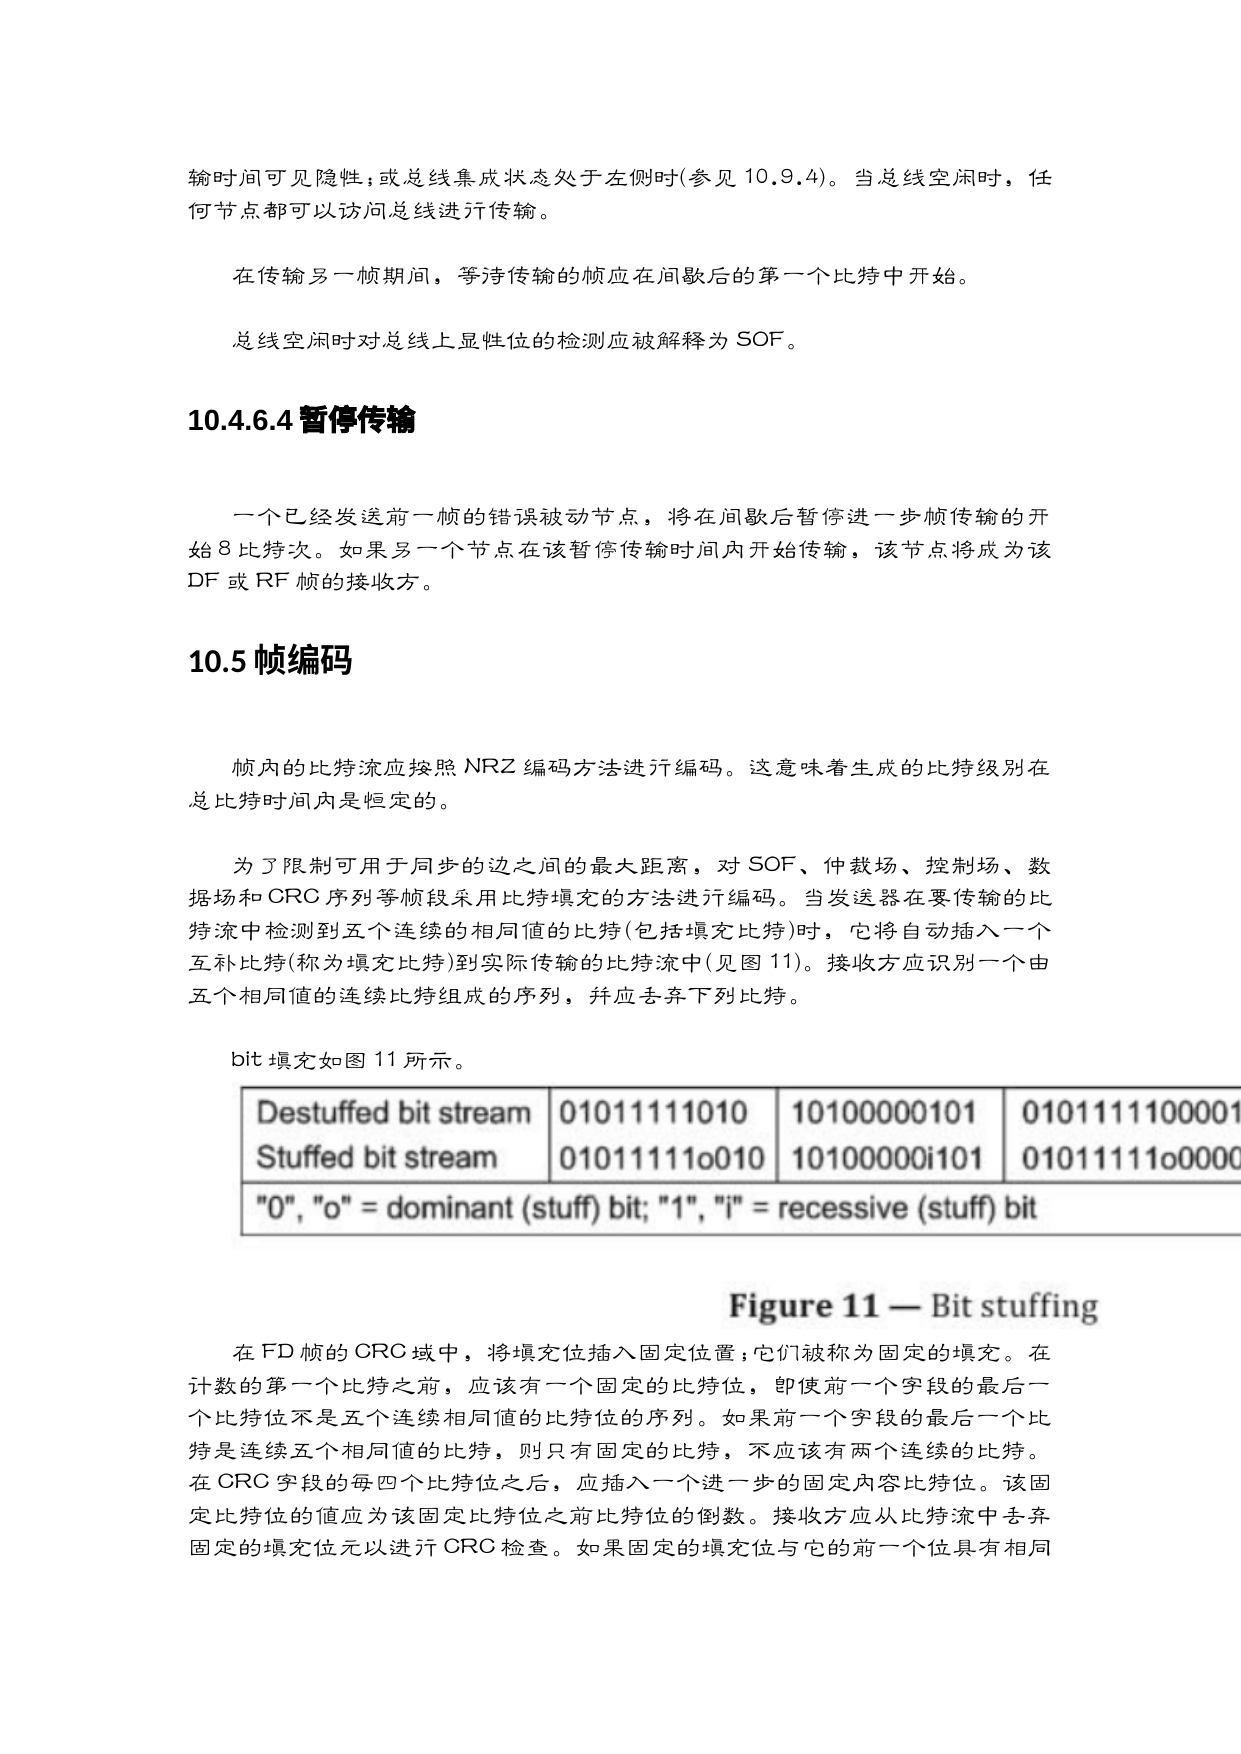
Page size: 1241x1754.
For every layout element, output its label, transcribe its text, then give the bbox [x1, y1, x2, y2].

text 帧内的比特流应按照NRZ编码方法进行编码。这意味着生成的比特级别在总比特时间内是恒定的。 [187, 752, 1053, 817]
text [187, 162, 1053, 227]
picture [231, 1077, 1241, 1329]
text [187, 1337, 1053, 1564]
text 在传输另一帧期间，等待传输的帧应在间歇后的第一个比特中开始。 [187, 259, 1053, 292]
text 为了限制可用于同步的边之间的最大距离，对SOF、仲裁场、控制场、数据场和CRC序列等帧段采用比特填充的方法进行编码。当发送器在要传输的比特流中检测到五个连续的相同值的比特(包括填充比特)时，它将自动插入一个互补比特(称为填充比特)到实际传输的比特流中(见图11)。接收方应识别一个由五个相同值的连续比特组成的序列，并应丢弃下列比特。 [187, 849, 1053, 1012]
subtitle 10.5帧编码 [187, 625, 1053, 690]
text bit填充如图11所示。 [187, 1044, 1053, 1077]
text 总线空闲时对总线上显性位的检测应被解释为SOF。 [187, 324, 1053, 357]
subtitle 10.4.6.4暂停传输 [187, 386, 1053, 451]
text 一个已经发送前一帧的错误被动节点，将在间歇后暂停进一步帧传输的开始8比特次。如果另一个节点在该暂停传输时间内开始传输，该节点将成为该DF或RF帧的接收方。 [187, 501, 1053, 598]
